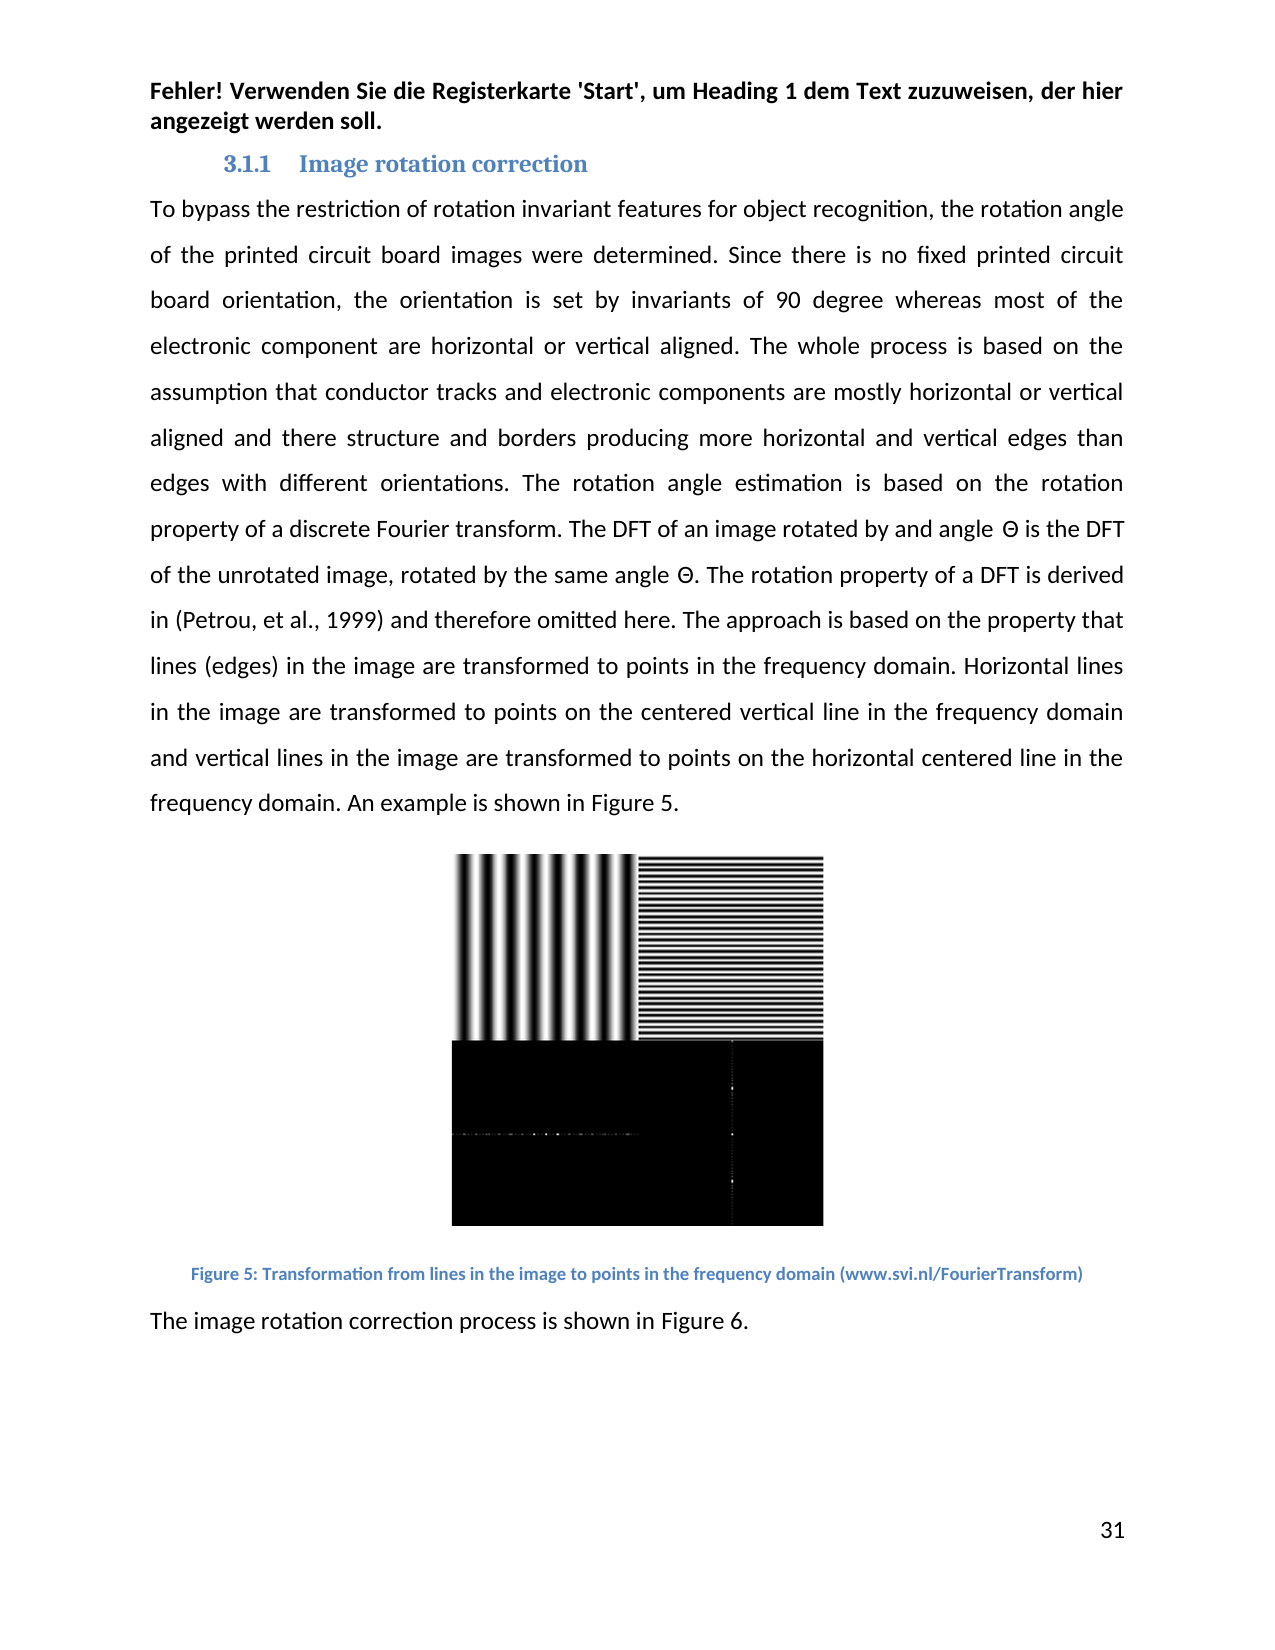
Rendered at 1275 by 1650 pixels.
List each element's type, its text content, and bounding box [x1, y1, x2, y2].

text To bypass the restriction of rotation invariant features for object recognition, the rotation angle of the printed circuit board images were determined. Since there is no fixed printed circuit board orientation, the orientation is set by invariants of 90 degree whereas most of the electronic component are horizontal or vertical aligned. The whole process is based on the assumption that conductor tracks and electronic components are mostly horizontal or vertical aligned and there structure and borders producing more horizontal and vertical edges than edges with different orientations. The rotation angle estimation is based on the rotation property of a discrete Fourier transform. The DFT of an image rotated by and angle Θ is the DFT of the unrotated image, rotated by the same angle Θ. The rotation property of a DFT is derived in and therefore omitted here. The approach is based on the property that lines (edges) in the image are transformed to points in the frequency domain. Horizontal lines in the image are transformed to points on the centered vertical line in the frequency domain and vertical lines in the image are transformed to points on the horizontal centered line in the frequency domain. An example is shown in Figure 5. [150, 193, 1125, 818]
subtitle Image rotation correction [224, 150, 1125, 179]
picture [451, 854, 824, 1226]
text The image rotation correction process is shown in Figure 6. [150, 1306, 1125, 1336]
